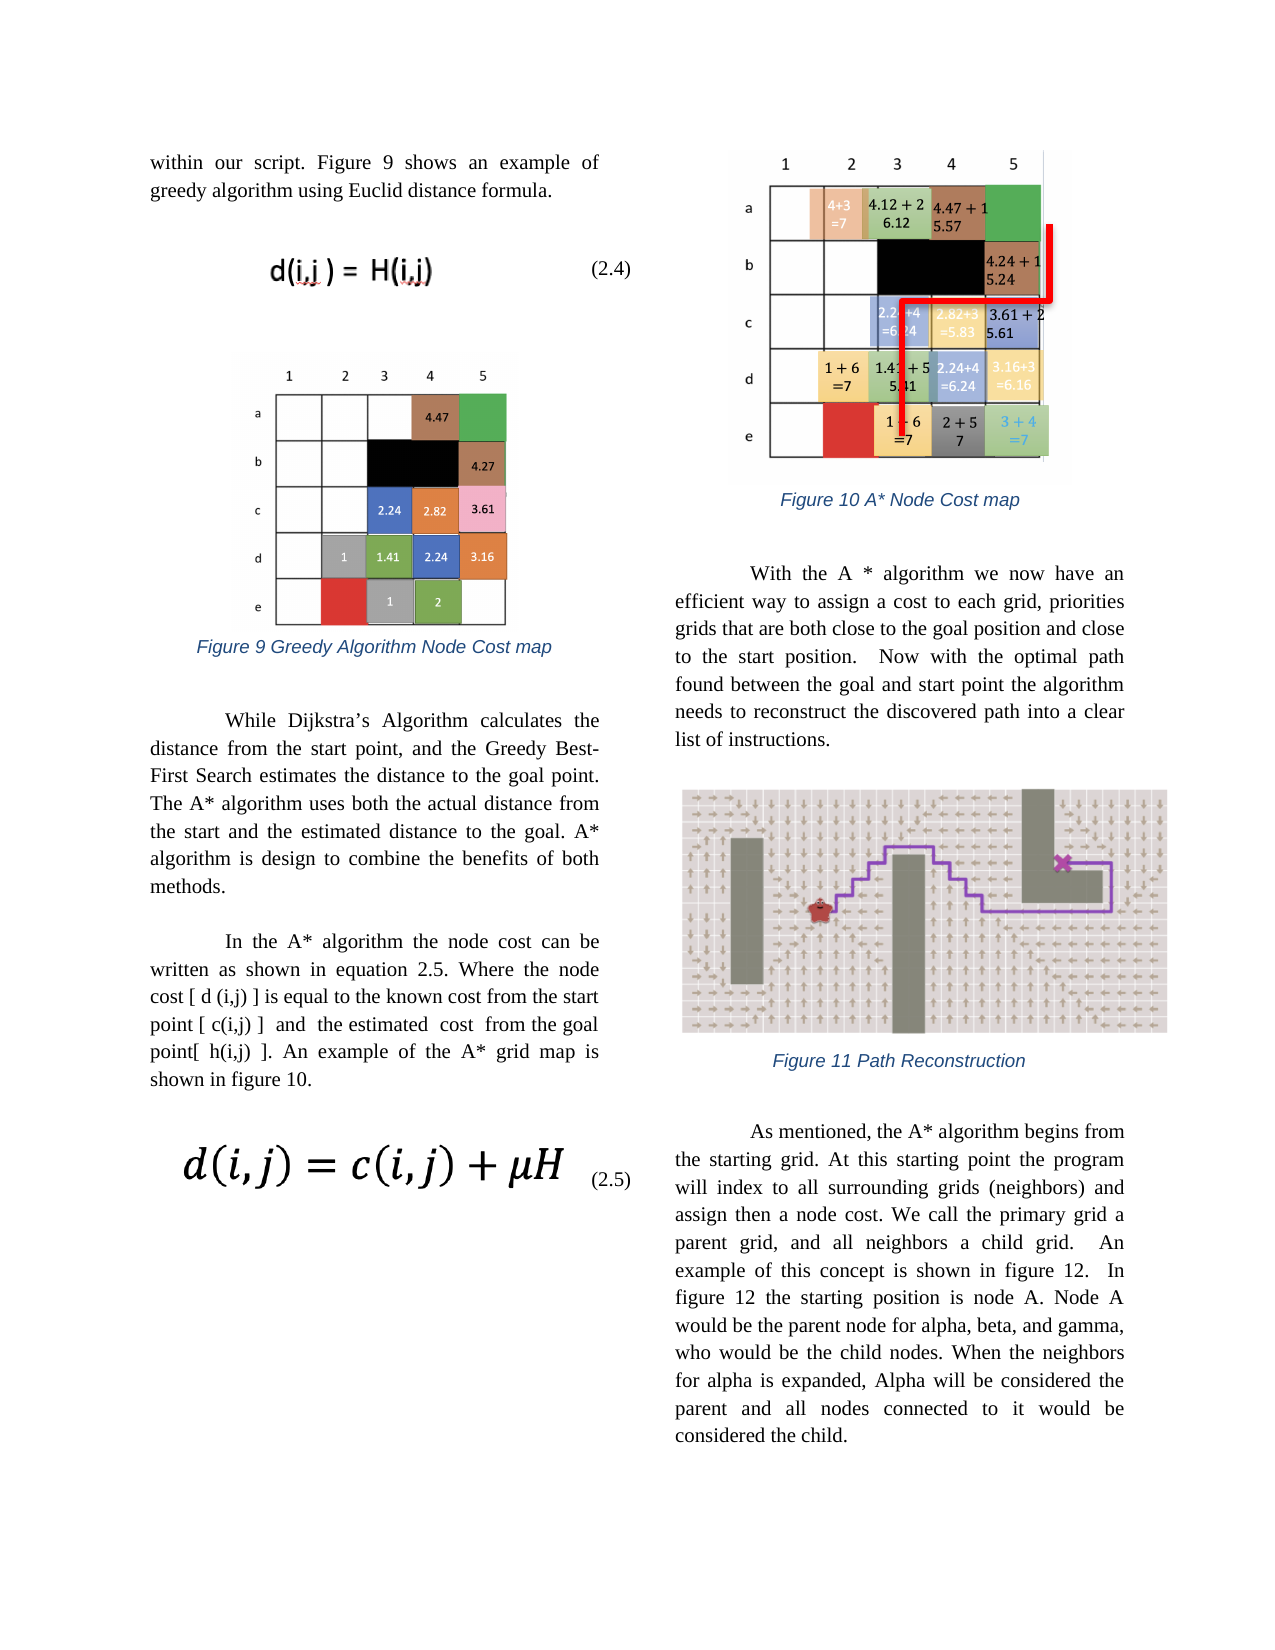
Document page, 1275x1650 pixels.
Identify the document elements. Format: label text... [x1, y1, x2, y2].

table_header [152, 1124, 567, 1211]
text With the A * algorithm we now have an efficient way to assign a cost to each grid, priorities grids that are both close to the goal position and close to the start position. Now with the optimal path found between the goal and start point the algorithm needs to reconstruct the discovered path into a clear list of instructions. [675, 561, 1125, 751]
picture [161, 1134, 568, 1197]
text While Dijkstra’s Algorithm calculates the distance from the start point, and the Greedy Best-First Search estimates the distance to the goal point. The A* algorithm uses both the actual distance from the start and the estimated distance to the goal. A* algorithm is design to combine the benefits of both methods. [150, 708, 600, 898]
picture [728, 150, 1072, 485]
text As mentioned, the A* algorithm begins from the starting grid. At this starting point the program will index to all surrounding grids (neighbors) and assign then a node cost. We call the primary grid a parent grid, and all neighbors a child grid. An example of this concept is shown in figure 12. In figure 12 the starting position is node A. Node A would be the parent node for alpha, beta, and gamma, who would be the child nodes. When the neighbors for alpha is expanded, Alpha will be considered the parent and all nodes connected to it would be considered the child. [675, 1119, 1125, 1447]
picture [231, 352, 519, 632]
text Figure 10 A* Node Cost map [675, 488, 1125, 510]
picture [675, 781, 1182, 1050]
text In the A* algorithm the node cost can be written as shown in equation 2.5. Where the node cost [ d (i,j) ] is equal to the known cost from the start point [ c(i,j) ] and the estimated cost from the goal point[ h(i,j) ]. An example of the A* grid map is shown in figure 10. [150, 929, 600, 1091]
text Figure 11 Path Reconstruction [675, 1050, 1125, 1071]
picture [261, 245, 457, 292]
table_header [152, 207, 567, 306]
table_header (2.5) [569, 1124, 636, 1211]
table_header (2.4) [569, 207, 636, 306]
